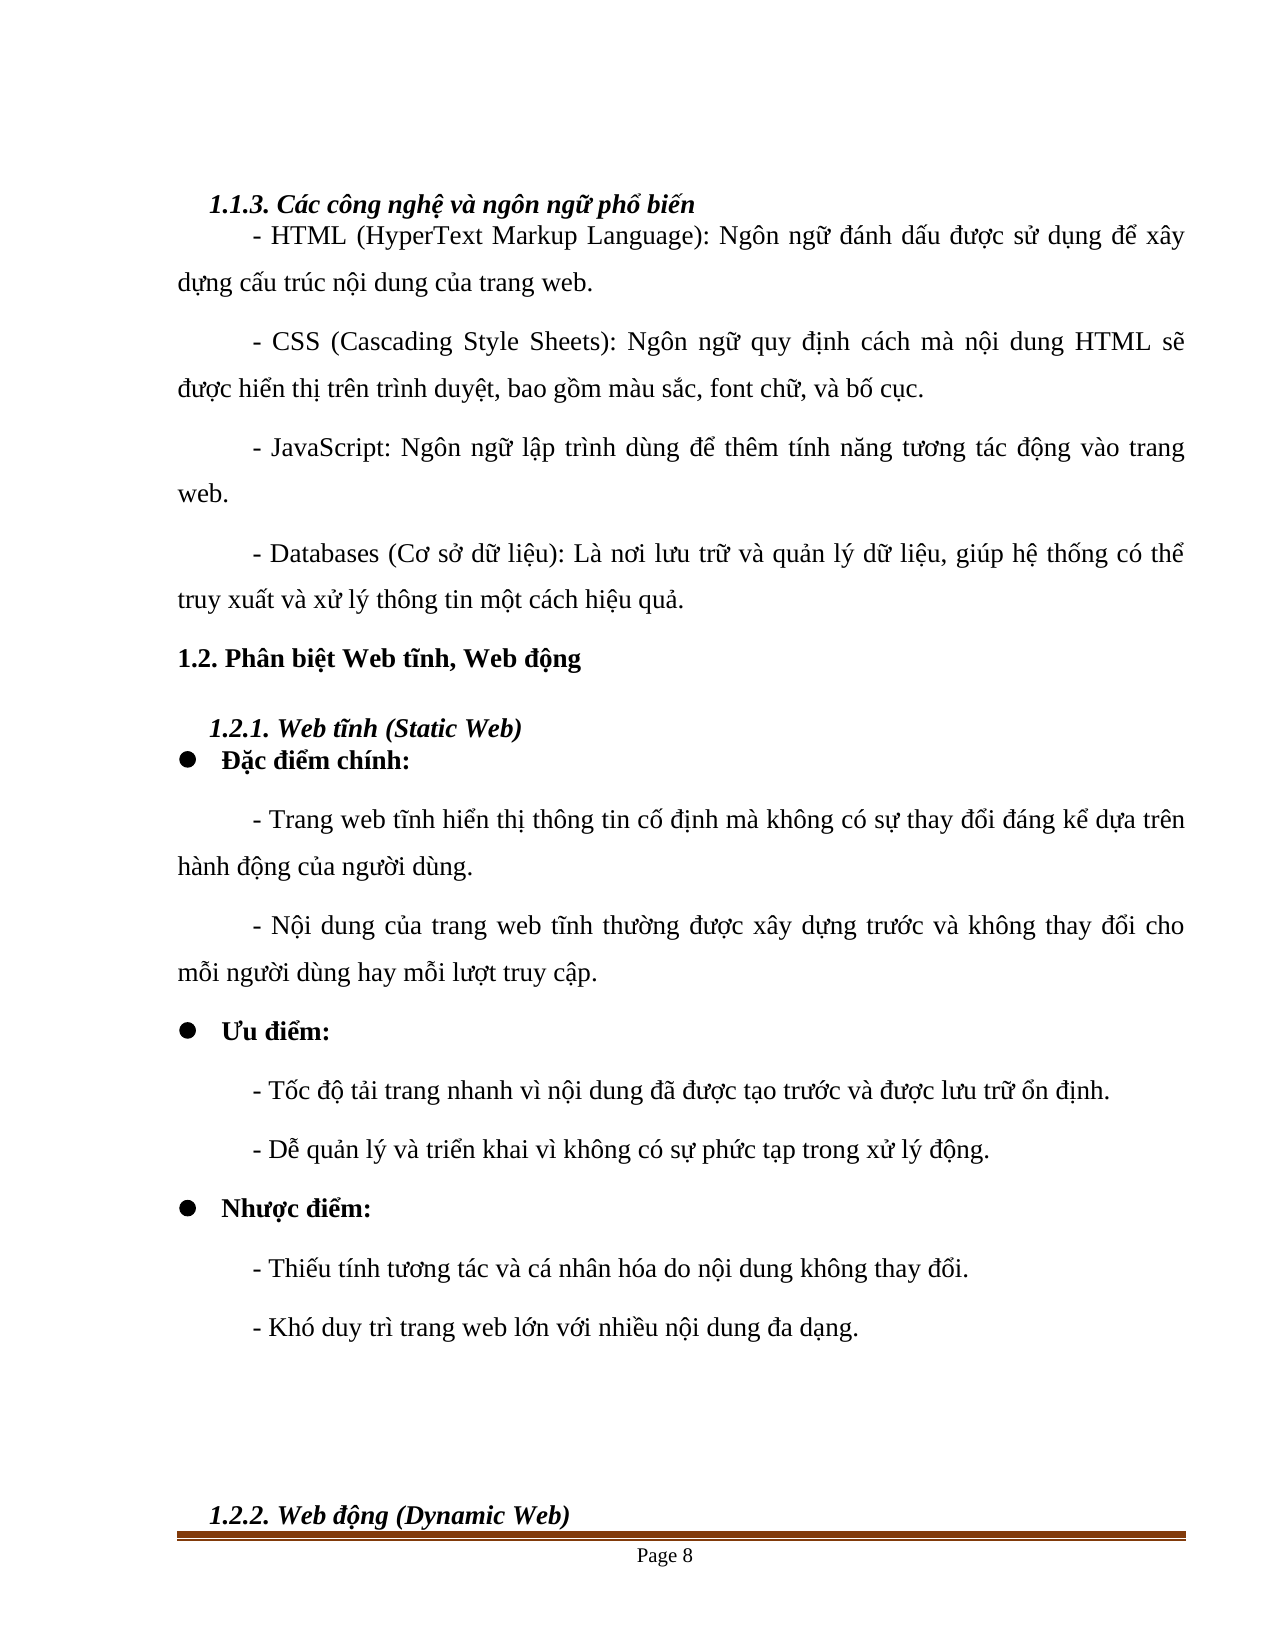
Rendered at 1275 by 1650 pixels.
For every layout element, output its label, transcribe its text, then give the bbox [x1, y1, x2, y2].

text - JavaScript: Ngôn ngữ lập trình dùng để thêm tính năng tương tác động vào trang web. [177, 431, 1186, 509]
list Nhược điểm: [177, 1192, 1186, 1224]
text - HTML (HyperText Markup Language): Ngôn ngữ đánh dấu được sử dụng để xây dựng cấu trúc nội dung của trang web. [177, 219, 1186, 297]
text - Dễ quản lý và triển khai vì không có sự phức tạp trong xử lý động. [177, 1133, 1186, 1164]
text - Trang web tĩnh hiển thị thông tin cố định mà không có sự thay đổi đáng kể dựa trên hành động của người dùng. [177, 803, 1186, 881]
text - Khó duy trì trang web lớn với nhiều nội dung đa dạng. [177, 1311, 1186, 1342]
subtitle 1.2.2. Web động (Dynamic Web) [209, 1499, 1186, 1531]
subtitle 1.1.3. Các công nghệ và ngôn ngữ phổ biến [209, 188, 1186, 219]
list Đặc điểm chính: [177, 744, 1186, 775]
text - Thiếu tính tương tác và cá nhân hóa do nội dung không thay đổi. [177, 1252, 1186, 1283]
subtitle 1.2.1. Web tĩnh (Static Web) [209, 713, 1186, 744]
text - Tốc độ tải trang nhanh vì nội dung đã được tạo trước và được lưu trữ ổn định. [177, 1074, 1186, 1105]
list Ưu điểm: [177, 1015, 1186, 1046]
text 1.2. Phân biệt Web tĩnh, Web động [177, 643, 1186, 674]
text - Nội dung của trang web tĩnh thường được xây dựng trước và không thay đổi cho mỗi người dùng hay mỗi lượt truy cập. [177, 909, 1186, 987]
text - CSS (Cascading Style Sheets): Ngôn ngữ quy định cách mà nội dung HTML sẽ được hiển thị trên trình duyệt, bao gồm màu sắc, font chữ, và bố cục. [177, 325, 1186, 403]
text - Databases (Cơ sở dữ liệu): Là nơi lưu trữ và quản lý dữ liệu, giúp hệ thống có thể truy xuất và xử lý thông tin một cách hiệu quả. [177, 537, 1186, 614]
